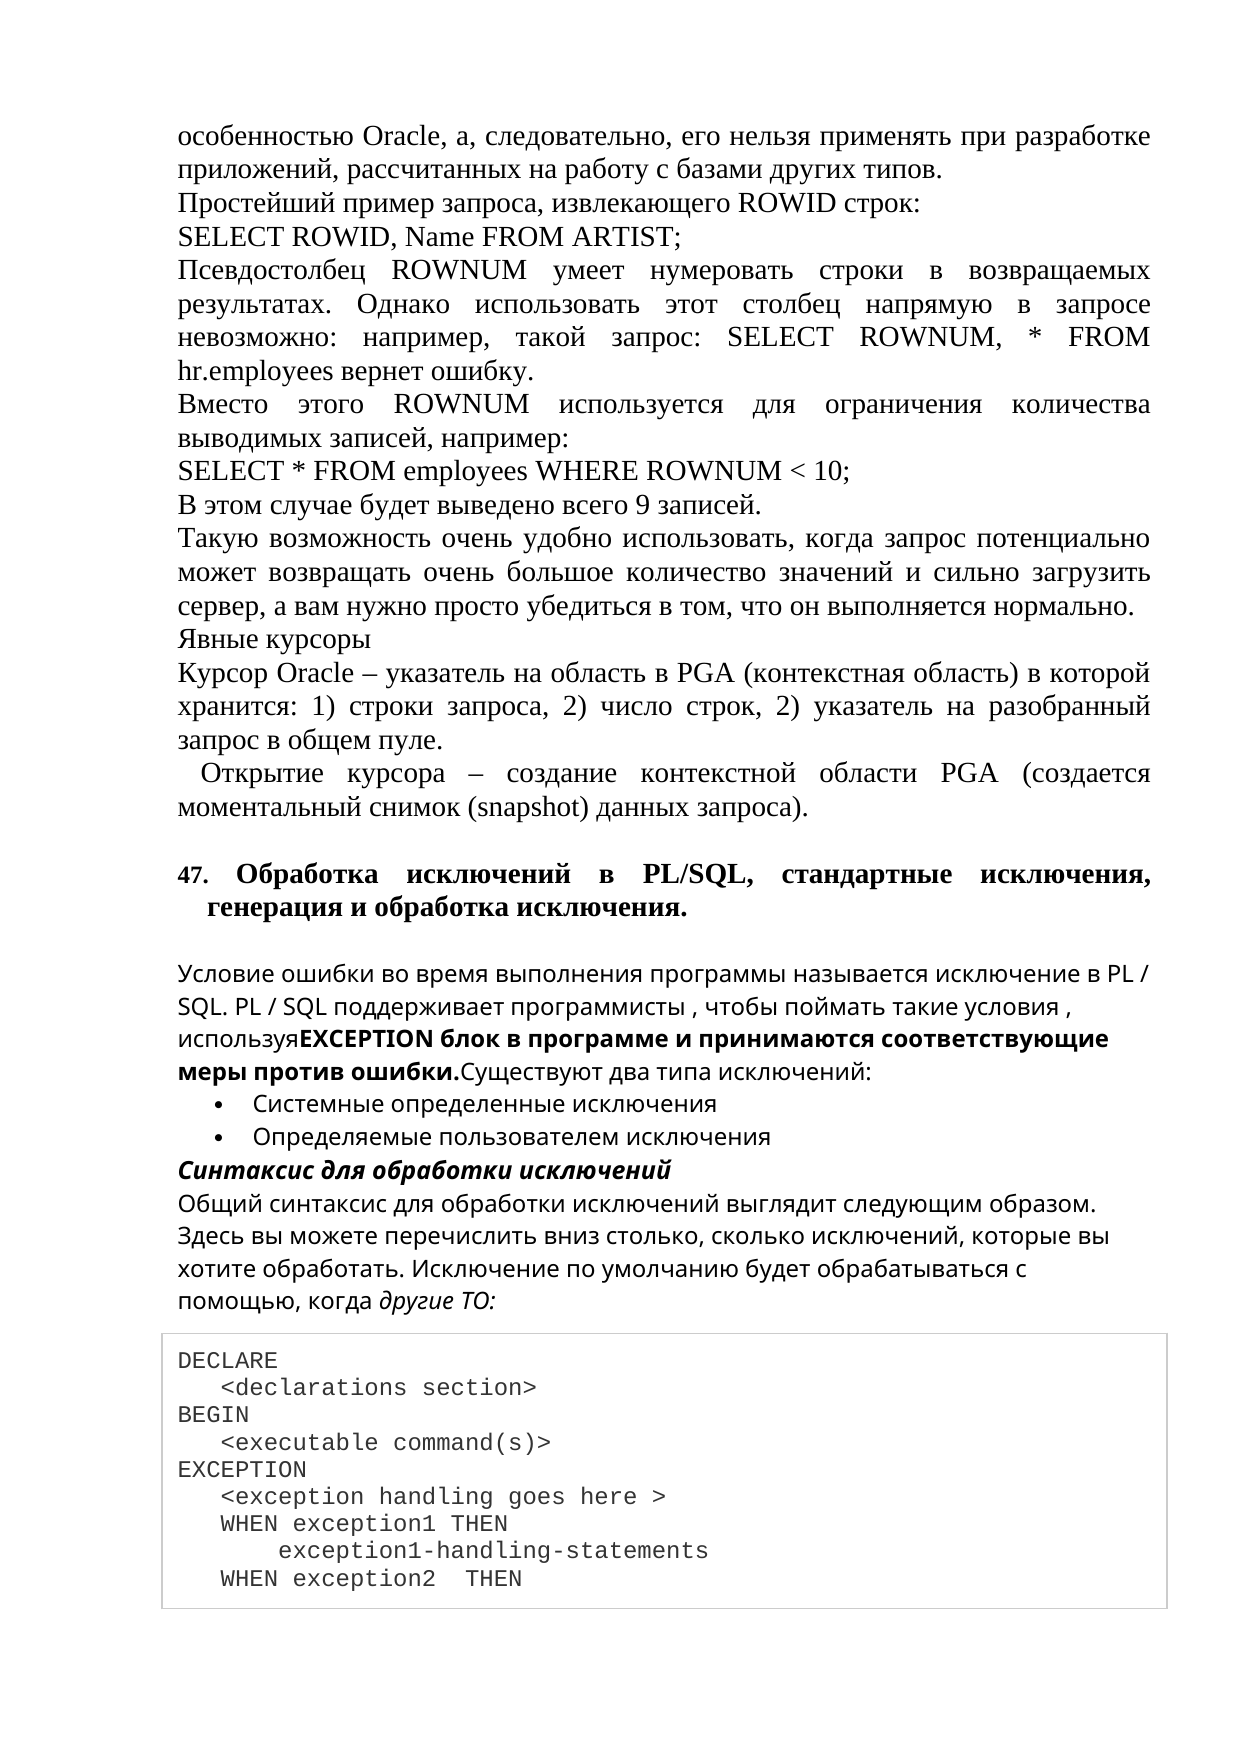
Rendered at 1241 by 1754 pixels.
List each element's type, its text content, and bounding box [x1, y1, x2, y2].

subtitle Синтаксис для обработки исключений [177, 1152, 1152, 1186]
text Курсор Oracle – указатель на область в PGA (контекстная область) в которой хранится: 1) строки запроса, 2) число строк, 2) указатель на разобранный запрос в общем пуле. [177, 655, 1152, 755]
text SELECT ROWID, Name FROM ARTIST; [177, 219, 1152, 252]
text <declarations section> [177, 1376, 1152, 1403]
text Такую возможность очень удобно использовать, когда запрос потенциально может возвращать очень большое количество значений и сильно загрузить сервер, а вам нужно просто убедиться в том, что он выполняется нормально. [177, 521, 1152, 621]
text EXCEPTION [177, 1457, 1152, 1484]
list Системные определенные исключения [215, 1087, 1152, 1120]
text Условие ошибки во время выполнения программы называется исключение в PL / SQL. PL / SQL поддерживает программисты , чтобы поймать такие условия , используяEXCEPTION блок в программе и принимаются соответствующие меры против ошибки.Существуют два типа исключений: [177, 957, 1152, 1087]
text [177, 118, 1152, 185]
list Определяемые пользователем исключения [215, 1120, 1152, 1152]
text Псевдостолбец ROWNUM умеет нумеровать строки в возвращаемых результатах. Однако использовать этот столбец напрямую в запросе невозможно: например, такой запрос: SELECT ROWNUM, * FROM hr.employees вернет ошибку. [177, 252, 1152, 386]
text SELECT * FROM employees WHERE ROWNUM < 10; [177, 453, 1152, 487]
text Явные курсоры [177, 621, 1152, 655]
text WHEN exception1 THEN [177, 1512, 1152, 1539]
text WHEN exception2 THEN [163, 1550, 1166, 1608]
text В этом случае будет выведено всего 9 записей. [177, 487, 1152, 521]
text Вместо этого ROWNUM используется для ограничения количества выводимых записей, например: [177, 386, 1152, 453]
text Открытие курсора – создание контекстной области PGA (создается моментальный снимок (snapshot) данных запроса). [177, 755, 1152, 822]
text Общий синтаксис для обработки исключений выглядит следующим образом. Здесь вы можете перечислить вниз столько, сколько исключений, которые вы хотите обработать. Исключение по умолчанию будет обрабатываться с помощью, когда другие ТО: [177, 1186, 1152, 1317]
text <exception handling goes here > [177, 1484, 1152, 1512]
list Обработка исключений в PL/SQL, стандартные исключения, генерация и обработка исключения. [177, 856, 1152, 923]
text Простейший пример запроса, извлекающего ROWID строк: [177, 185, 1152, 219]
text <executable command(s)> [177, 1430, 1152, 1457]
text DECLARE [163, 1334, 1166, 1376]
text BEGIN [177, 1403, 1152, 1430]
